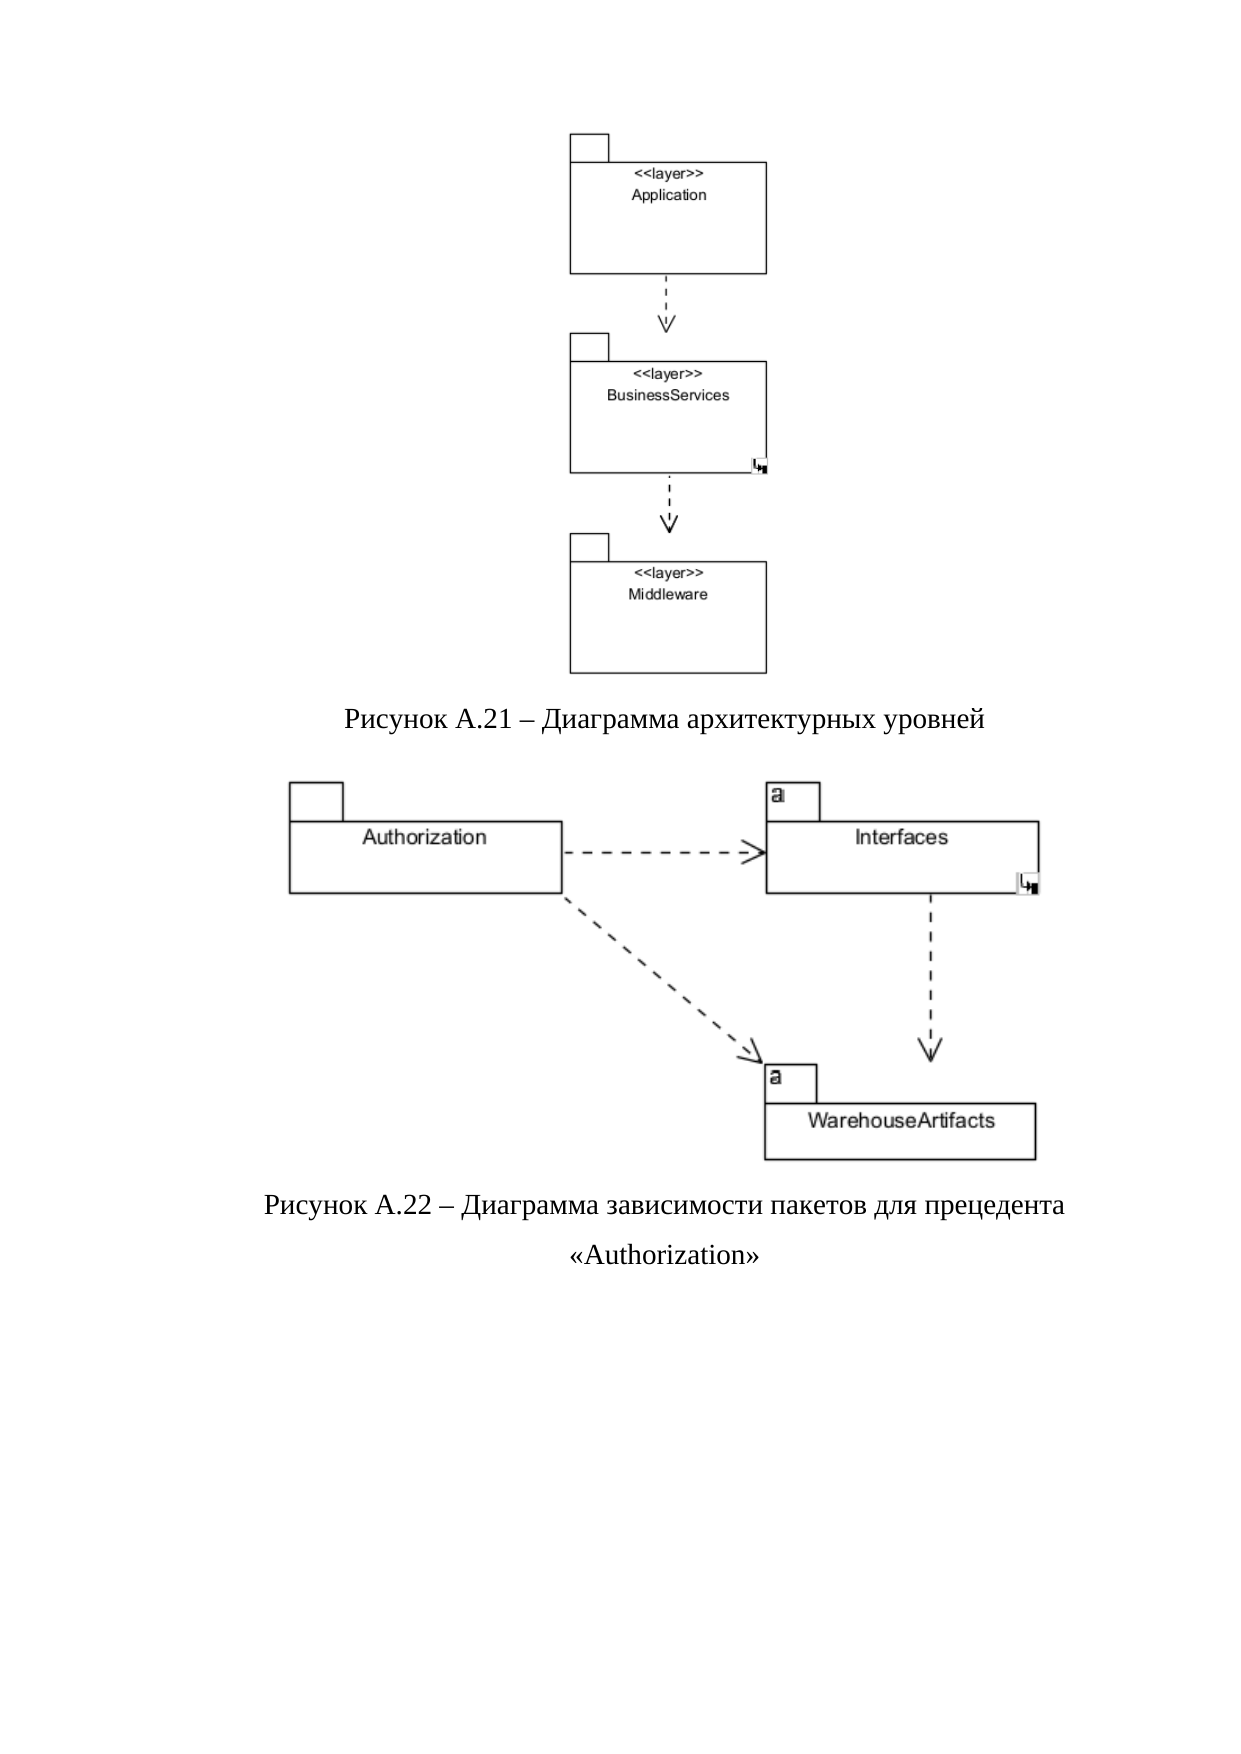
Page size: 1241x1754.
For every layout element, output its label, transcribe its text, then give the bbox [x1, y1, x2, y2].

picture [553, 118, 776, 685]
picture [269, 751, 1060, 1170]
text Рисунок А.22 – Диаграмма зависимости пакетов для прецедента «Authorization» [177, 1187, 1152, 1271]
text Рисунок А.21 – Диаграмма архитектурных уровней [177, 701, 1152, 734]
